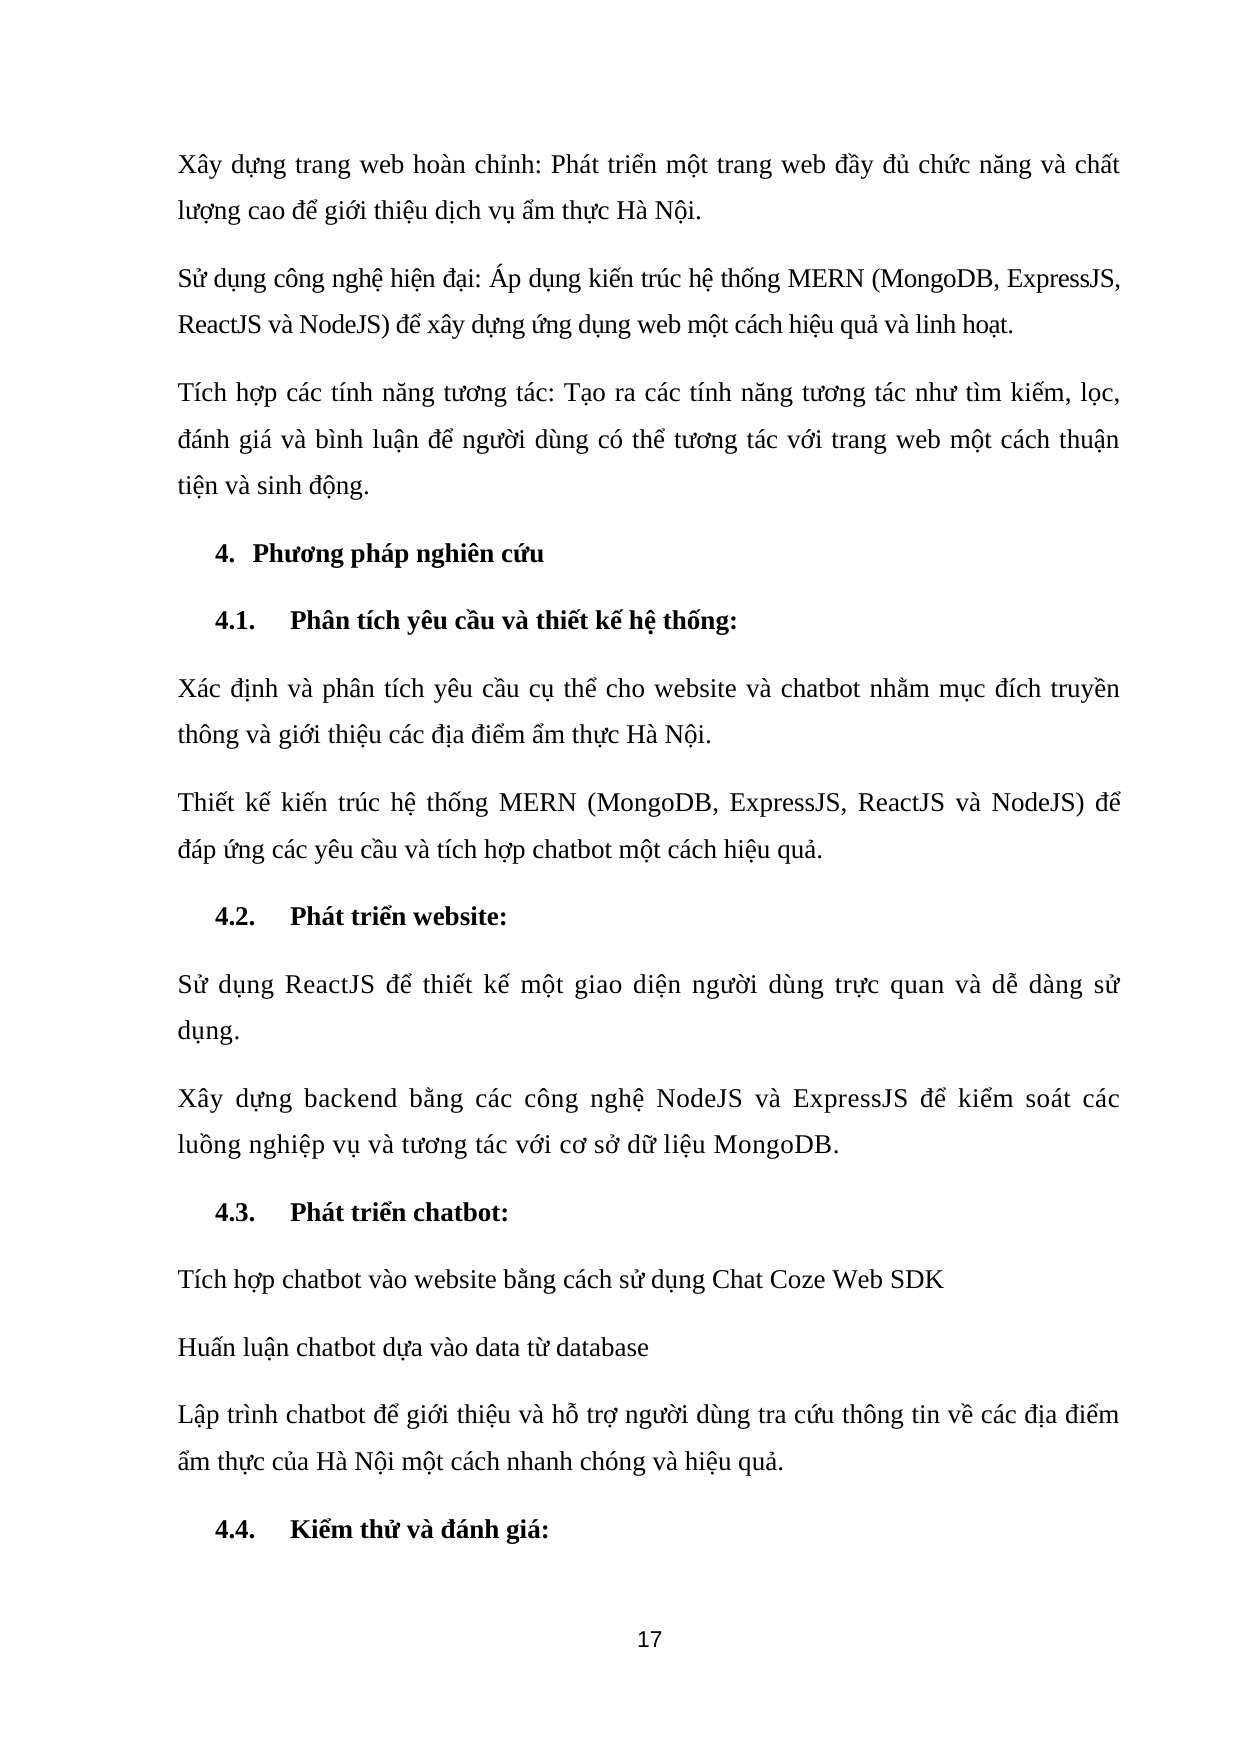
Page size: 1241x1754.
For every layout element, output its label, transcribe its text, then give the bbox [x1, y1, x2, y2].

text Thiết kế kiến trúc hệ thống MERN (MongoDB, ExpressJS, ReactJS và NodeJS) để đáp ứng các yêu cầu và tích hợp chatbot một cách hiệu quả. [177, 786, 1122, 864]
text Xây dựng trang web hoàn chỉnh: Phát triển một trang web đầy đủ chức năng và chất lượng cao để giới thiệu dịch vụ ẩm thực Hà Nội. [177, 148, 1122, 226]
list Phát triển website: [215, 900, 1122, 931]
list Phương pháp nghiên cứu [215, 537, 1122, 568]
text Xác định và phân tích yêu cầu cụ thể cho website và chatbot nhằm mục đích truyền thông và giới thiệu các địa điểm ẩm thực Hà Nội. [177, 672, 1122, 750]
text Tích hợp các tính năng tương tác: Tạo ra các tính năng tương tác như tìm kiếm, lọc, đánh giá và bình luận để người dùng có thể tương tác với trang web một cách thuận tiện và sinh động. [177, 376, 1122, 501]
list Kiểm thử và đánh giá: [215, 1513, 1122, 1544]
list Phát triển chatbot: [215, 1196, 1122, 1227]
text Huấn luận chatbot dựa vào data từ database [177, 1331, 1122, 1362]
text Sử dụng ReactJS để thiết kế một giao diện người dùng trực quan và dễ dàng sử dụng. [177, 968, 1122, 1046]
text Lập trình chatbot để giới thiệu và hỗ trợ người dùng tra cứu thông tin về các địa điểm ẩm thực của Hà Nội một cách nhanh chóng và hiệu quả. [177, 1398, 1122, 1476]
text Xây dựng backend bằng các công nghệ NodeJS và ExpressJS để kiểm soát các luồng nghiệp vụ và tương tác với cơ sở dữ liệu MongoDB. [177, 1082, 1122, 1160]
text Sử dụng công nghệ hiện đại: Áp dụng kiến trúc hệ thống MERN (MongoDB, ExpressJS, ReactJS và NodeJS) để xây dựng ứng dụng web một cách hiệu quả và linh hoạt. [177, 262, 1122, 340]
list Phân tích yêu cầu và thiết kế hệ thống: [215, 604, 1122, 636]
text Tích hợp chatbot vào website bằng cách sử dụng Chat Coze Web SDK [177, 1263, 1122, 1295]
